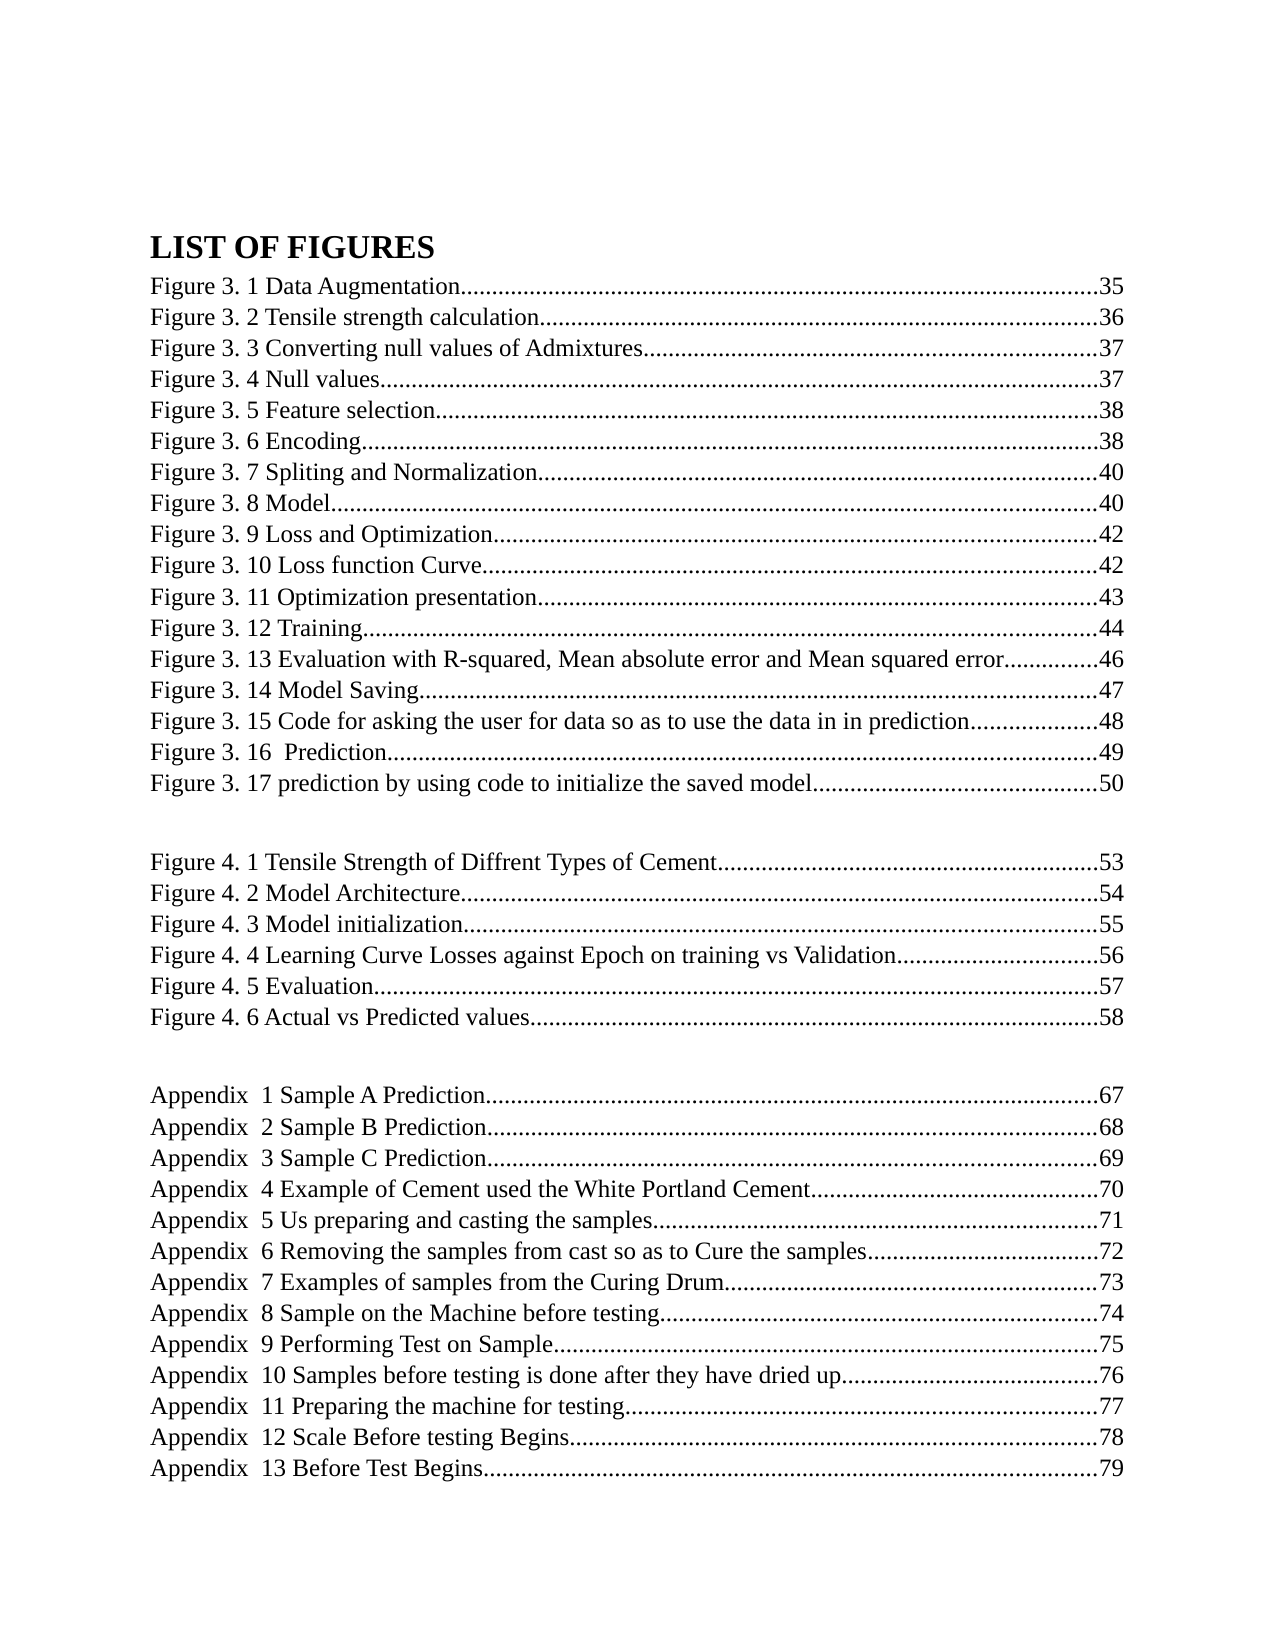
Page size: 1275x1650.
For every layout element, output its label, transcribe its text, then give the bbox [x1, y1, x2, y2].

text Appendix 9 Performing Test on Sample 75 [150, 1329, 1125, 1358]
text Figure 3. 17 prediction by using code to initialize the saved model 50 [150, 768, 1125, 797]
text Figure 3. 1 Data Augmentation 35 [150, 271, 1125, 300]
text Appendix 11 Preparing the machine for testing 77 [150, 1391, 1125, 1420]
text Appendix 13 Before Test Begins 79 [150, 1453, 1125, 1482]
text Appendix 3 Sample C Prediction 69 [150, 1143, 1125, 1171]
text Figure 3. 3 Converting null values of Admixtures 37 [150, 333, 1125, 362]
text Figure 3. 12 Training 44 [150, 613, 1125, 641]
text Appendix 8 Sample on the Machine before testing 74 [150, 1298, 1125, 1327]
text Figure 3. 10 Loss function Curve 42 [150, 551, 1125, 579]
text Appendix 6 Removing the samples from cast so as to Cure the samples 72 [150, 1236, 1125, 1264]
text Appendix 10 Samples before testing is done after they have dried up 76 [150, 1360, 1125, 1389]
text Appendix 4 Example of Cement used the White Portland Cement 70 [150, 1174, 1125, 1202]
text Figure 3. 13 Evaluation with R-squared, Mean absolute error and Mean squared error 46 [150, 644, 1125, 672]
text Figure 4. 3 Model initialization 55 [150, 909, 1125, 937]
text Figure 3. 7 Spliting and Normalization 40 [150, 457, 1125, 486]
text Figure 3. 9 Loss and Optimization 42 [150, 519, 1125, 548]
text Appendix 5 Us preparing and casting the samples 71 [150, 1205, 1125, 1233]
text Appendix 7 Examples of samples from the Curing Drum 73 [150, 1267, 1125, 1296]
text Figure 4. 2 Model Architecture 54 [150, 878, 1125, 906]
text Figure 3. 14 Model Saving 47 [150, 675, 1125, 703]
text Figure 4. 5 Evaluation 57 [150, 971, 1125, 999]
text Figure 3. 5 Feature selection 38 [150, 395, 1125, 424]
text Figure 4. 4 Learning Curve Losses against Epoch on training vs Validation 56 [150, 940, 1125, 968]
text Figure 3. 11 Optimization presentation 43 [150, 582, 1125, 610]
text Appendix 12 Scale Before testing Begins 78 [150, 1422, 1125, 1451]
text Figure 4. 6 Actual vs Predicted values 58 [150, 1002, 1125, 1031]
text Figure 3. 4 Null values 37 [150, 364, 1125, 393]
text Figure 3. 6 Encoding 38 [150, 426, 1125, 455]
text Appendix 1 Sample A Prediction 67 [150, 1081, 1125, 1109]
text Figure 3. 8 Model 40 [150, 488, 1125, 517]
text Figure 3. 15 Code for asking the user for data so as to use the data in in prediction 48 [150, 706, 1125, 734]
text Figure 3. 2 Tensile strength calculation 36 [150, 302, 1125, 331]
text Figure 3. 16 Prediction 49 [150, 737, 1125, 766]
text Figure 4. 1 Tensile Strength of Diffrent Types of Cement 53 [150, 847, 1125, 875]
subtitle LIST OF FIGURES [150, 227, 1125, 266]
text Appendix 2 Sample B Prediction 68 [150, 1112, 1125, 1140]
